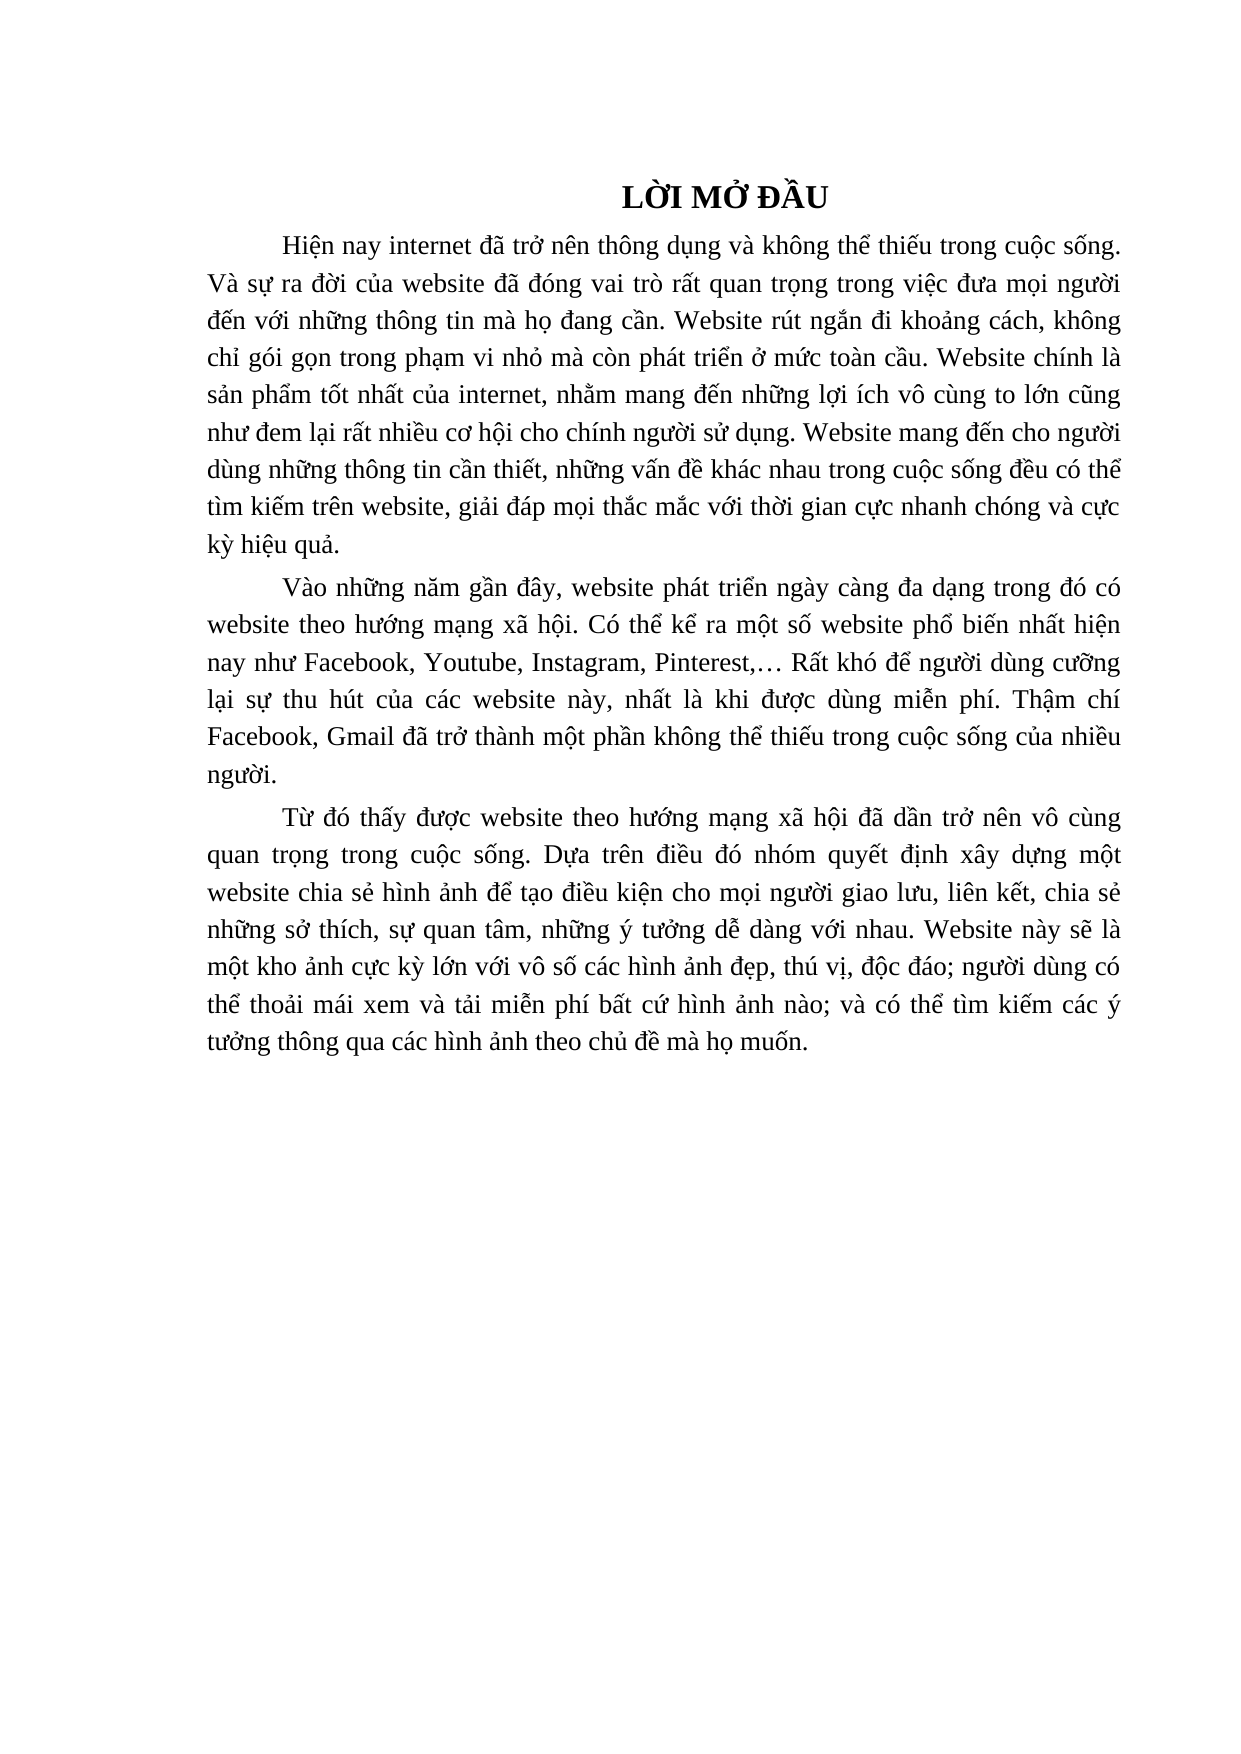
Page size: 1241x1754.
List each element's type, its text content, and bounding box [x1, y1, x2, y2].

text Vào những năm gần đây, website phát triển ngày càng đa dạng trong đó có website theo hướng mạng xã hội. Có thể kể ra một số website phổ biến nhất hiện nay như Facebook, Youtube, Instagram, Pinterest,… Rất khó để người dùng cưỡng lại sự thu hút của các website này, nhất là khi được dùng miễn phí. Thậm chí Facebook, Gmail đã trở thành một phần không thể thiếu trong cuộc sống của nhiều người. [207, 571, 1122, 789]
text Hiện nay internet đã trở nên thông dụng và không thể thiếu trong cuộc sống. Và sự ra đời của website đã đóng vai trò rất quan trọng trong việc đưa mọi người đến với những thông tin mà họ đang cần. Website rút ngắn đi khoảng cách, không chỉ gói gọn trong phạm vi nhỏ mà còn phát triển ở mức toàn cầu. Website chính là sản phẩm tốt nhất của internet, nhằm mang đến những lợi ích vô cùng to lớn cũng như đem lại rất nhiều cơ hội cho chính người sử dụng. Website mang đến cho người dùng những thông tin cần thiết, những vấn đề khác nhau trong cuộc sống đều có thể tìm kiếm trên website, giải đáp mọi thắc mắc với thời gian cực nhanh chóng và cực kỳ hiệu quả. [207, 229, 1122, 559]
text Từ đó thấy được website theo hướng mạng xã hội đã dần trở nên vô cùng quan trọng trong cuộc sống. Dựa trên điều đó nhóm quyết định xây dựng một website chia sẻ hình ảnh để tạo điều kiện cho mọi người giao lưu, liên kết, chia sẻ những sở thích, sự quan tâm, những ý tưởng dễ dàng với nhau. Website này sẽ là một kho ảnh cực kỳ lớn với vô số các hình ảnh đẹp, thú vị, độc đáo; người dùng có thể thoải mái xem và tải miễn phí bất cứ hình ảnh nào; và có thể tìm kiếm các ý tưởng thông qua các hình ảnh theo chủ đề mà họ muốn. [207, 801, 1122, 1056]
subtitle LỜI MỞ ĐẦU [328, 177, 1122, 216]
